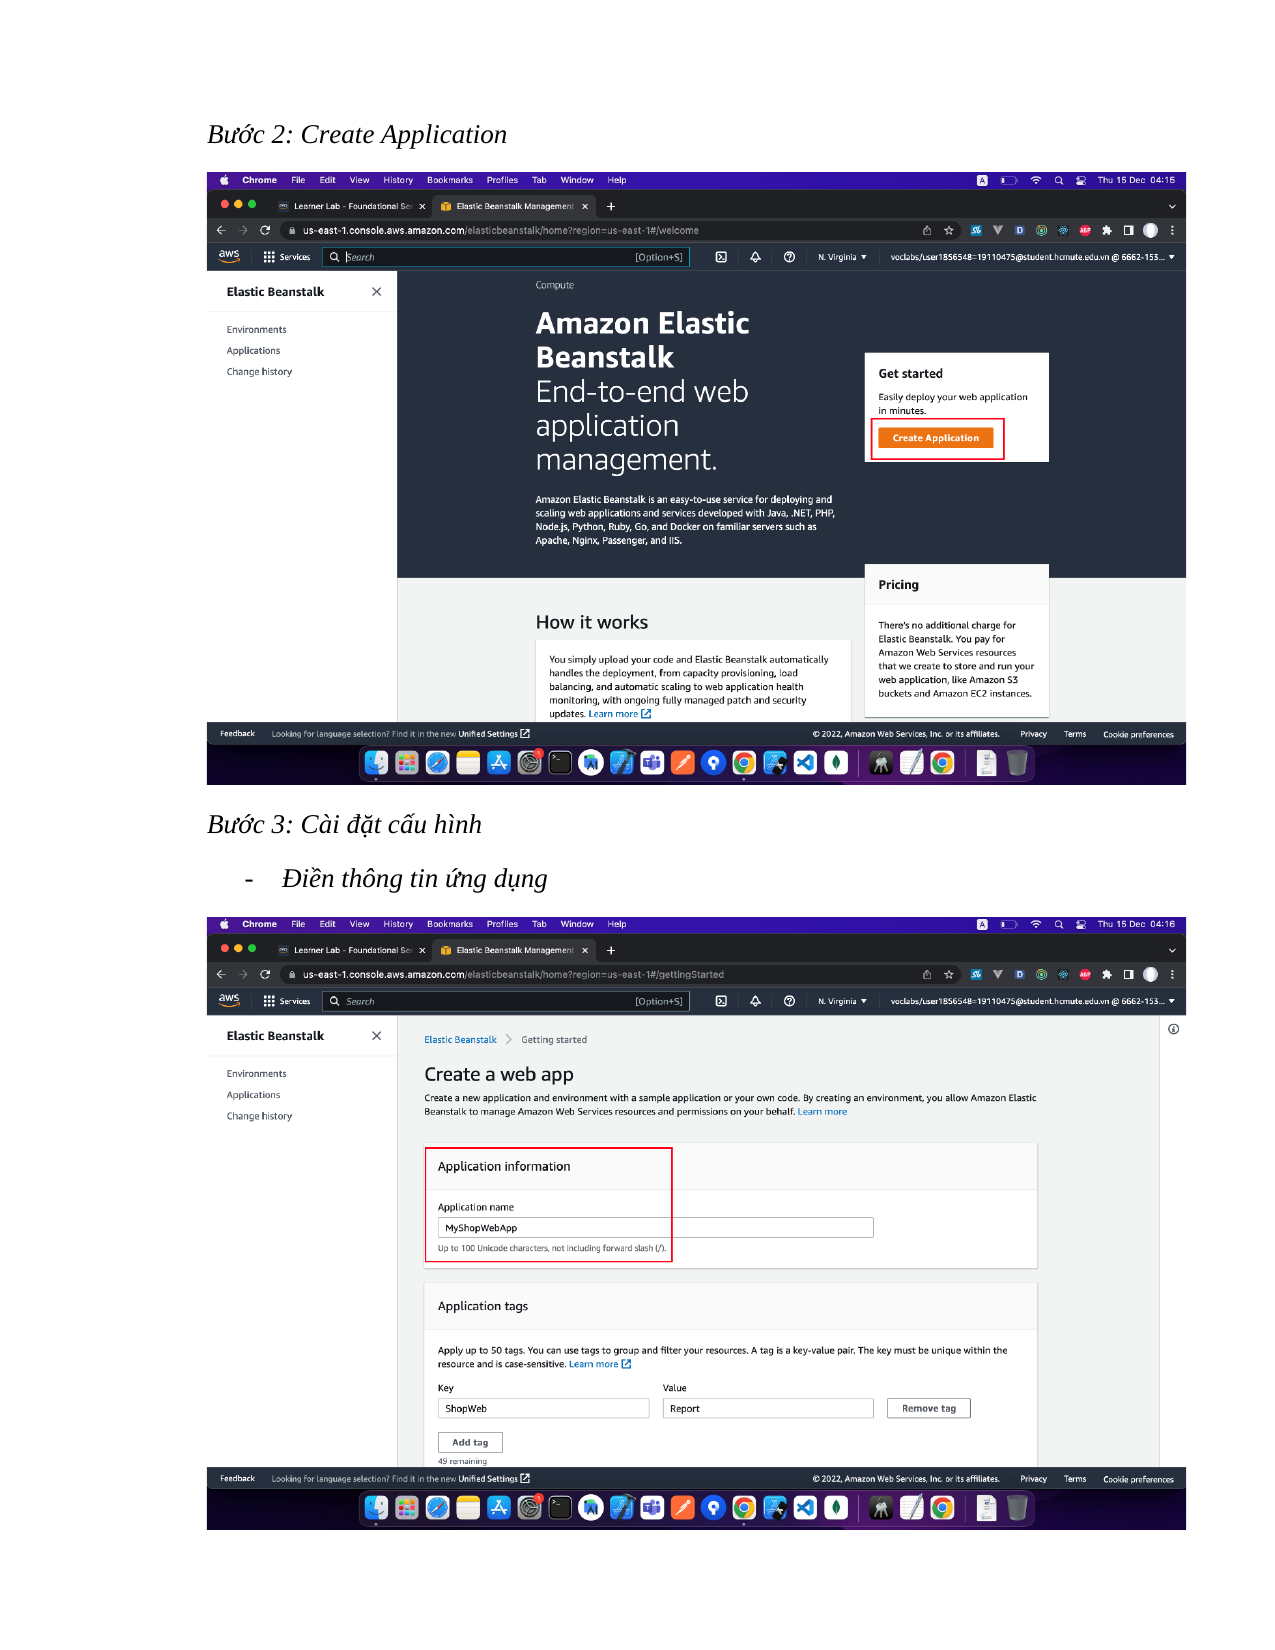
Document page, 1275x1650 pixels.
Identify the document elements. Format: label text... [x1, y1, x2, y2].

picture [206, 917, 1187, 1530]
text Bước 3: Cài đặt cấu hình [207, 808, 1186, 839]
list Điền thông tin ứng dụng [244, 863, 1186, 894]
text Bước 2: Create Application [207, 118, 1186, 149]
picture [206, 172, 1187, 785]
